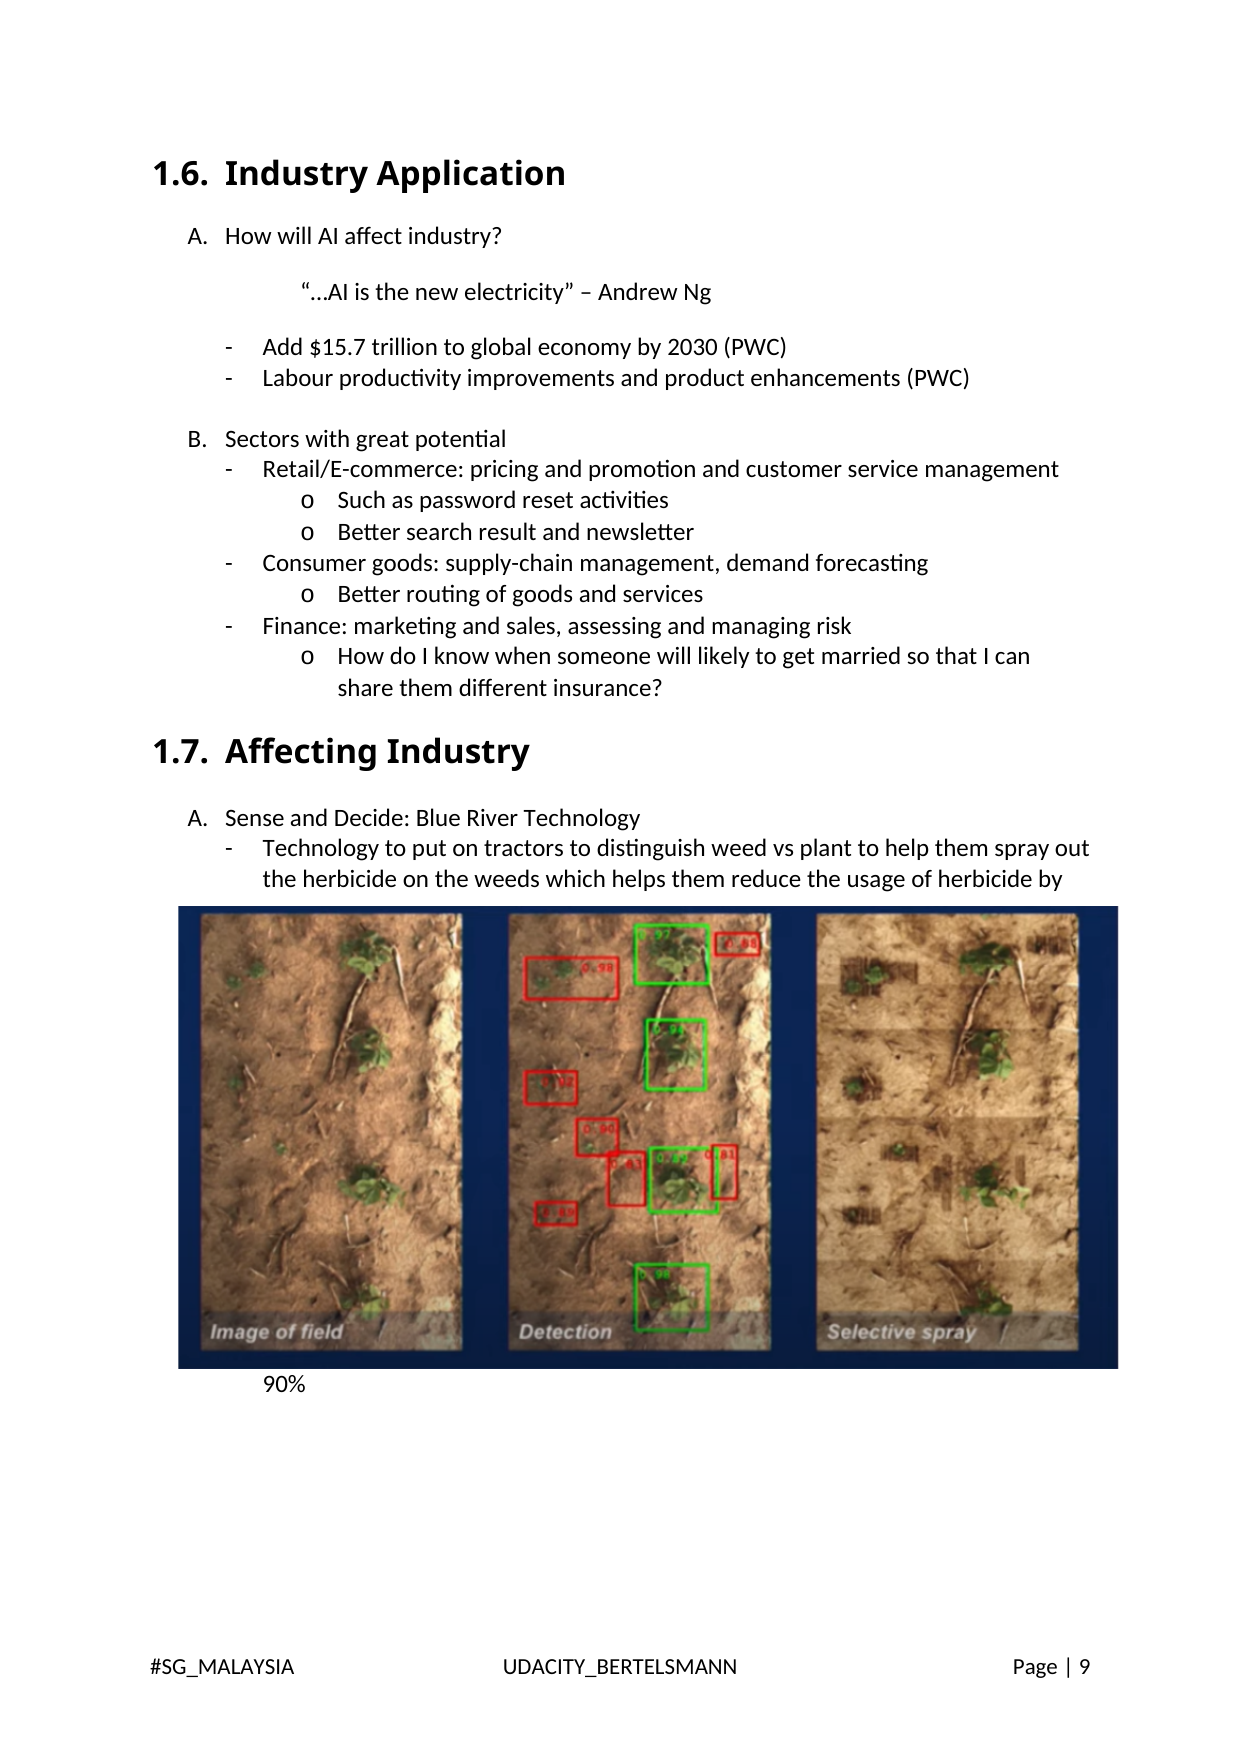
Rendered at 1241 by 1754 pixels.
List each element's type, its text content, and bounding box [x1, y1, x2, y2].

list Consumer goods: supply-chain management, demand forecasting [225, 548, 1090, 578]
subtitle Industry Application [152, 150, 1090, 195]
list Such as password reset activities [300, 484, 1090, 516]
list Technology to put on tractors to distinguish weed vs plant to help them spray out the herbicide on the weeds which helps them reduce the usage of herbicide by 90% [225, 1369, 1090, 1399]
list Technology to put on tractors to distinguish weed vs plant to help them spray out the herbicide on the weeds which helps them reduce the usage of herbicide by 90% [225, 832, 1090, 906]
list Labour productivity improvements and product enhancements (PWC) [225, 362, 1090, 392]
list Sense and Decide: Blue River Technology [187, 802, 1090, 832]
text “…AI is the new electricity” – Andrew Ng [150, 276, 1090, 306]
subtitle Affecting Industry [152, 728, 1090, 773]
list How do I know when someone will likely to get married so that I can share them different insurance? [300, 640, 1090, 703]
list Add $15.7 trillion to global economy by 2030 (PWC) [225, 331, 1090, 362]
list Sectors with great potential [187, 423, 1090, 453]
list Better routing of goods and services [300, 578, 1090, 610]
list Retail/E-commerce: pricing and promotion and customer service management [225, 453, 1090, 484]
list Finance: marketing and sales, assessing and managing risk [225, 610, 1090, 640]
list Better search result and newsletter [300, 516, 1090, 548]
picture [178, 906, 1119, 1369]
list How will AI affect industry? [187, 220, 1090, 251]
